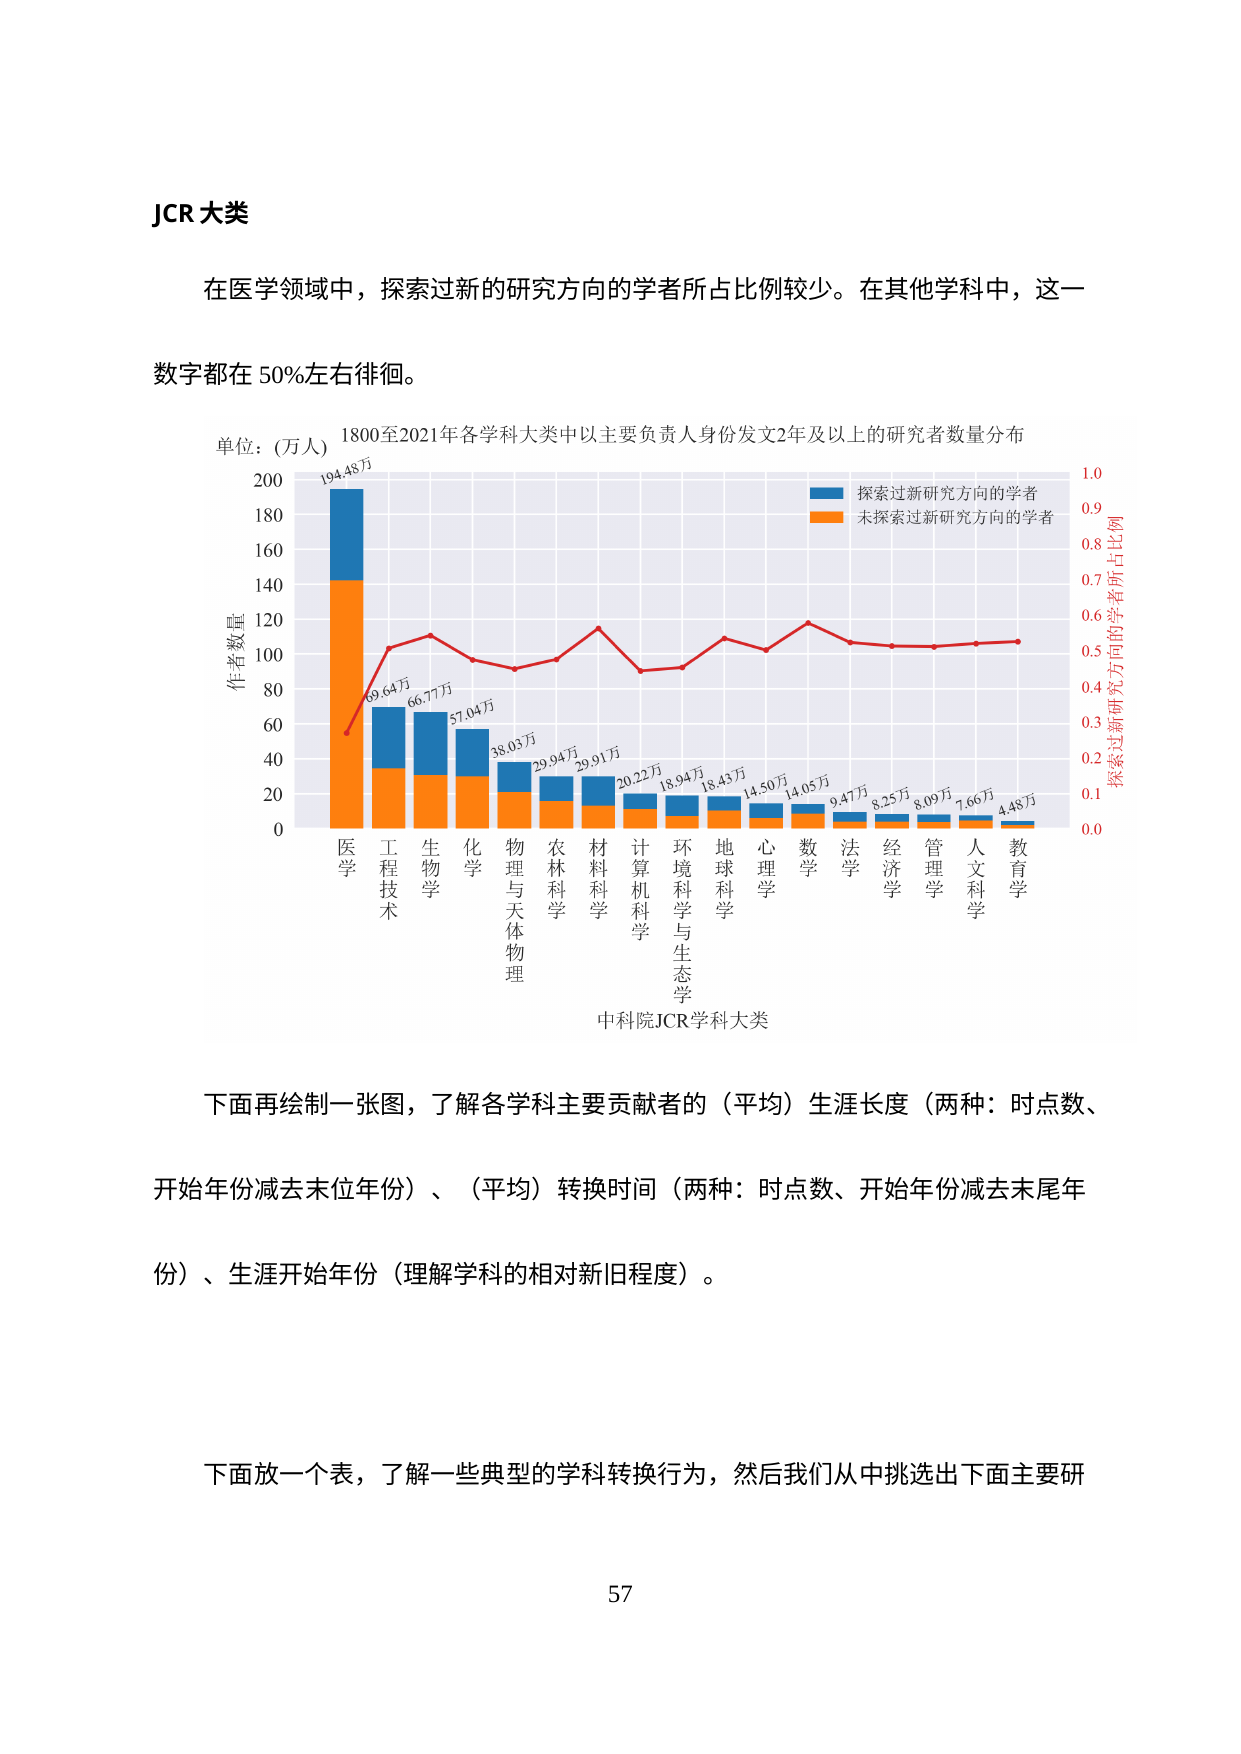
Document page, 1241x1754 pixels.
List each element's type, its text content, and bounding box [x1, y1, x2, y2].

text 下面再绘制一张图，了解各学科主要贡献者的（平均）生涯长度（两种：时点数、开始年份减去末位年份）、（平均）转换时间（两种：时点数、开始年份减去末尾年份）、生涯开始年份（理解学科的相对新旧程度）。 [153, 1068, 1087, 1306]
picture [203, 416, 1137, 1043]
subtitle JCR大类 [153, 177, 1087, 245]
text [153, 1439, 1087, 1507]
text 在医学领域中，探索过新的研究方向的学者所占比例较少。在其他学科中，这一数字都在50%左右徘徊。 [153, 254, 1087, 407]
